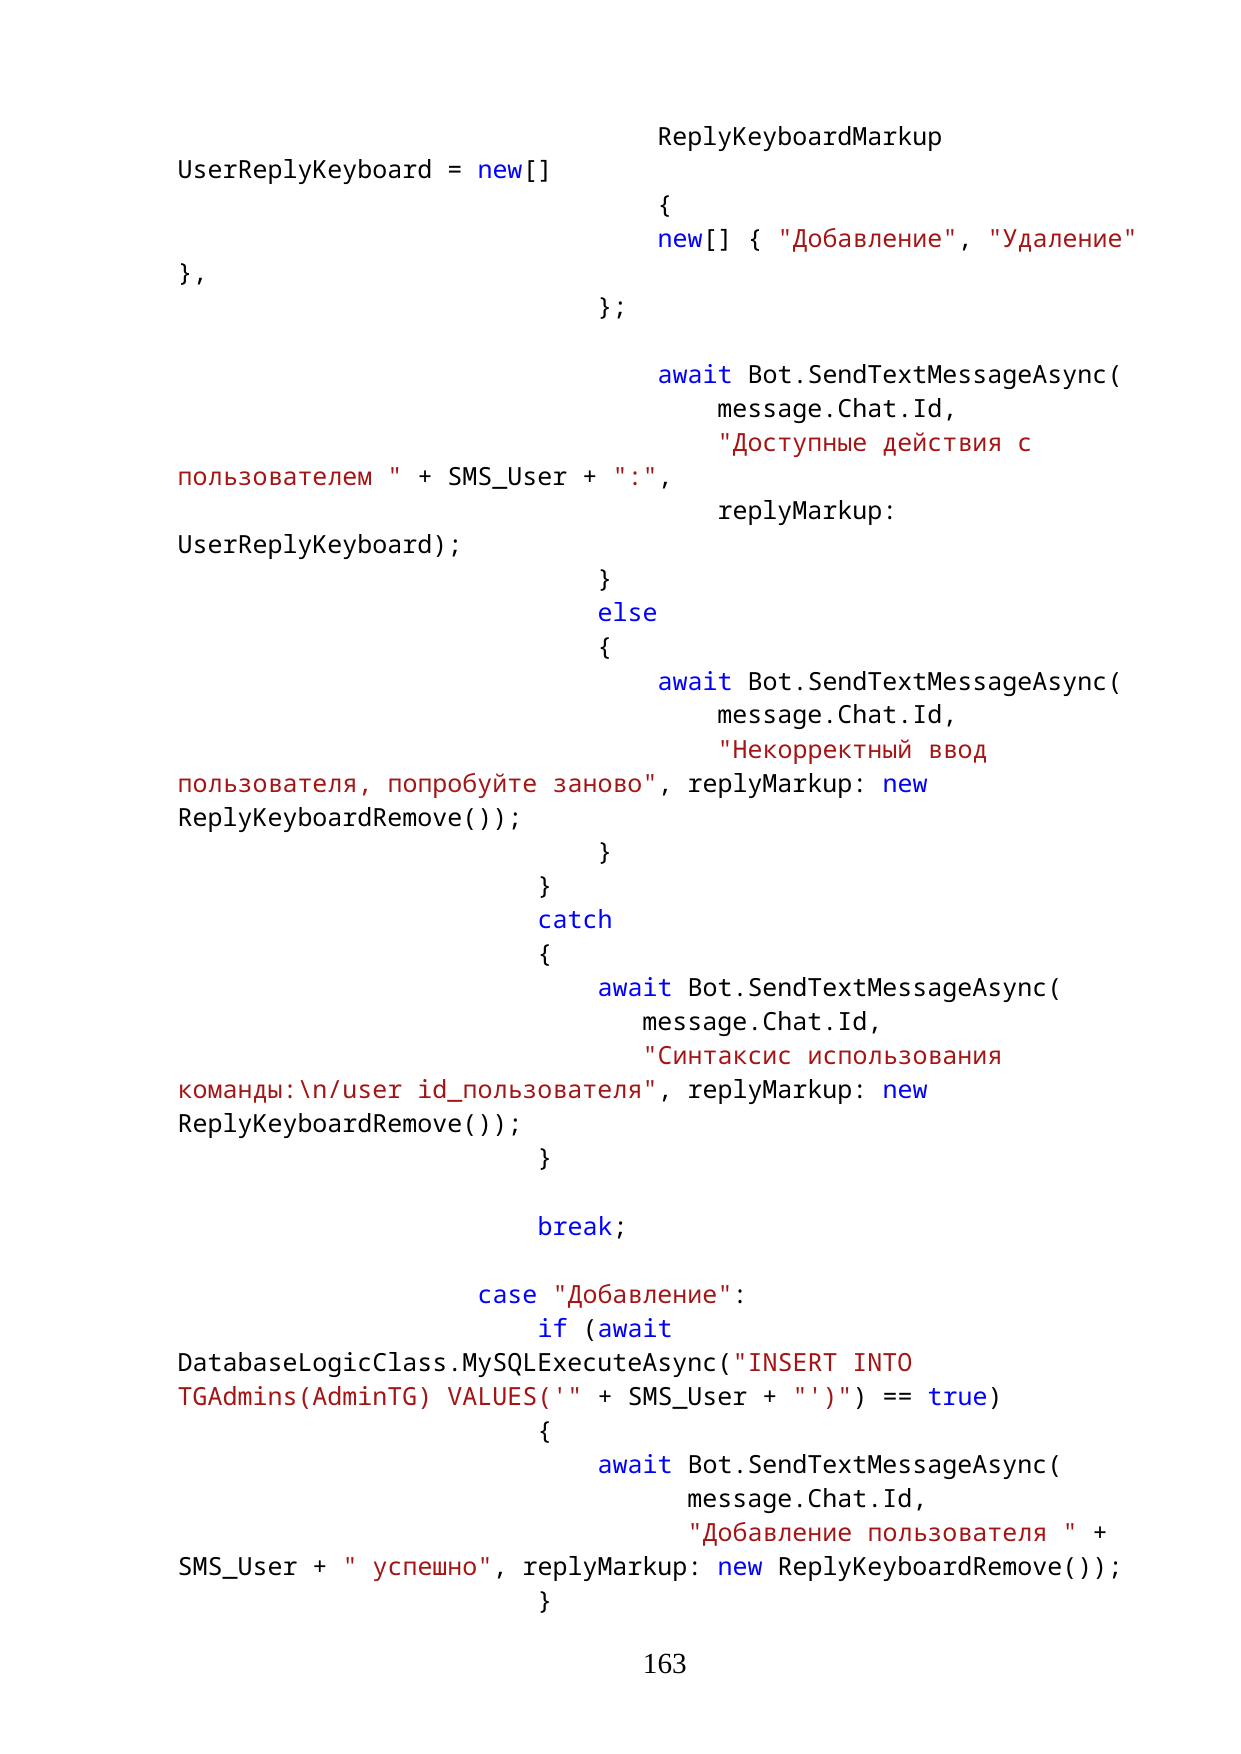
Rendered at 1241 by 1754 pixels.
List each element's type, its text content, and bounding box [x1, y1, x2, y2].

text { [177, 936, 1152, 970]
text "Доступные действия с пользователем " + SMS_User + ":", [177, 425, 1152, 493]
text } [177, 1140, 1152, 1174]
text if (await DatabaseLogicClass.MySQLExecuteAsync("INSERT INTO TGAdmins(AdminTG) VALUES('" + SMS_User + "')") == true) [177, 1310, 1152, 1412]
text replyMarkup: UserReplyKeyboard); [177, 493, 1152, 561]
text } [177, 867, 1152, 902]
text }; [177, 288, 1152, 322]
text ReplyKeyboardMarkup UserReplyKeyboard = new[] [177, 118, 1152, 186]
text break; [177, 1208, 1152, 1242]
text await Bot.SendTextMessageAsync( [177, 663, 1152, 697]
text else [177, 595, 1152, 629]
text message.Chat.Id, [177, 697, 1152, 731]
text catch [177, 902, 1152, 936]
text case "Добавление": [177, 1276, 1152, 1310]
text await Bot.SendTextMessageAsync( [177, 970, 1152, 1004]
text message.Chat.Id, [177, 391, 1152, 425]
text "Синтаксис использования команды:\n/user id_пользователя", replyMarkup: new ReplyKeyboardRemove()); [177, 1038, 1152, 1140]
text { [177, 186, 1152, 220]
text { [177, 1412, 1152, 1447]
text await Bot.SendTextMessageAsync( [177, 357, 1152, 391]
text } [177, 1583, 1152, 1617]
text "Добавление пользователя " + SMS_User + " успешно", replyMarkup: new ReplyKeyboardRemove()); [177, 1515, 1152, 1583]
text message.Chat.Id, [177, 1004, 1152, 1038]
text message.Chat.Id, [177, 1481, 1152, 1515]
text } [177, 561, 1152, 595]
text } [177, 833, 1152, 867]
text "Некорректный ввод пользователя, попробуйте заново", replyMarkup: new ReplyKeyboardRemove()); [177, 731, 1152, 833]
text await Bot.SendTextMessageAsync( [177, 1447, 1152, 1481]
text { [177, 629, 1152, 663]
text new[] { "Добавление", "Удаление" }, [177, 220, 1152, 288]
